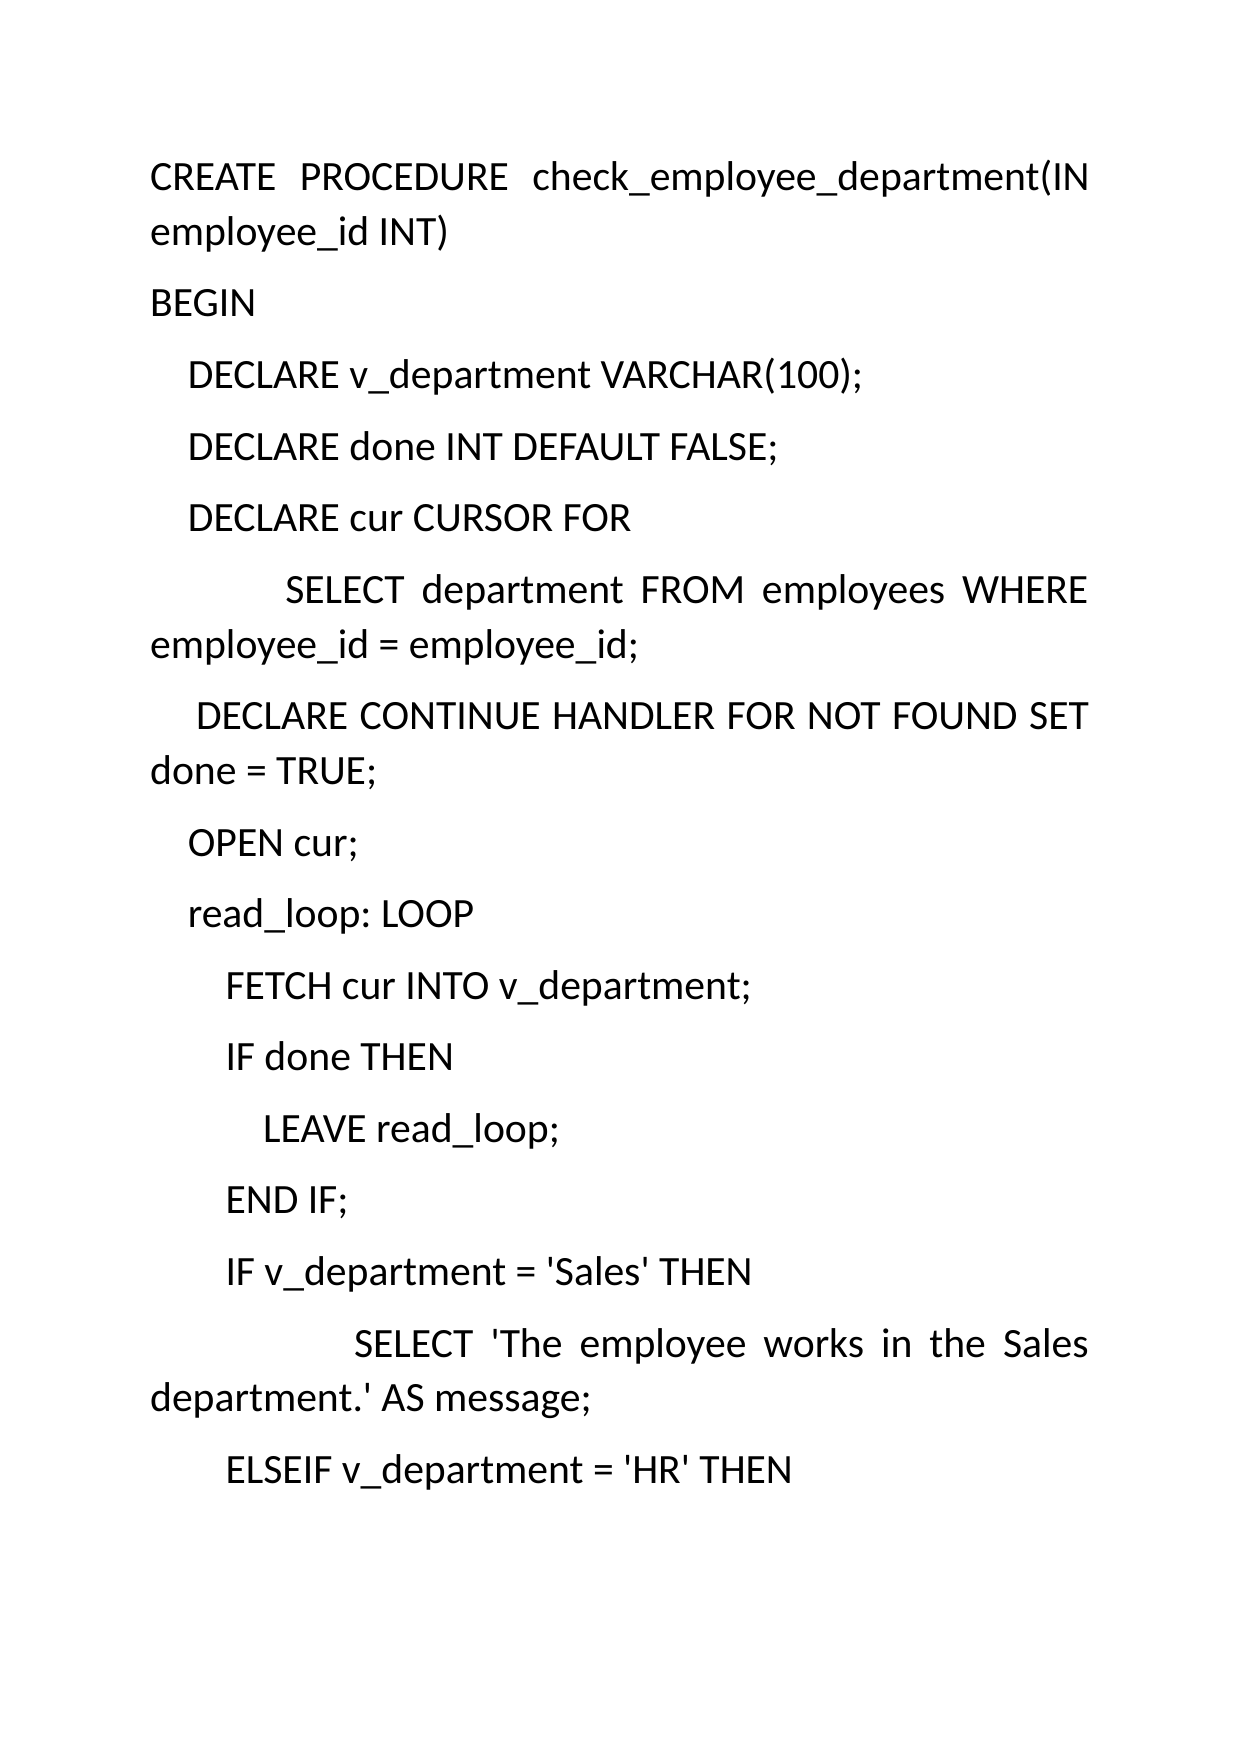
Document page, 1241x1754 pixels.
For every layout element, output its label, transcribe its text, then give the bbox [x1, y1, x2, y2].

text DECLARE done INT DEFAULT FALSE; [150, 419, 1090, 470]
text DECLARE v_department VARCHAR(100); [150, 348, 1090, 399]
text ELSEIF v_department = 'HR' THEN [150, 1443, 1090, 1494]
text CREATE PROCEDURE check_employee_department(IN employee_id INT) [150, 150, 1090, 256]
text IF v_department = 'Sales' THEN [150, 1245, 1090, 1296]
text read_loop: LOOP [150, 887, 1090, 938]
text OPEN cur; [150, 816, 1090, 866]
text BEGIN [150, 276, 1090, 327]
text END IF; [150, 1173, 1090, 1224]
text IF done THEN [150, 1030, 1090, 1081]
text LEAVE read_loop; [150, 1102, 1090, 1153]
text FETCH cur INTO v_department; [150, 959, 1090, 1009]
text DECLARE cur CURSOR FOR [150, 491, 1090, 542]
text SELECT 'The employee works in the Sales department.' AS message; [150, 1317, 1090, 1422]
text DECLARE CONTINUE HANDLER FOR NOT FOUND SET done = TRUE; [150, 689, 1090, 795]
text SELECT department FROM employees WHERE employee_id = employee_id; [150, 563, 1090, 668]
